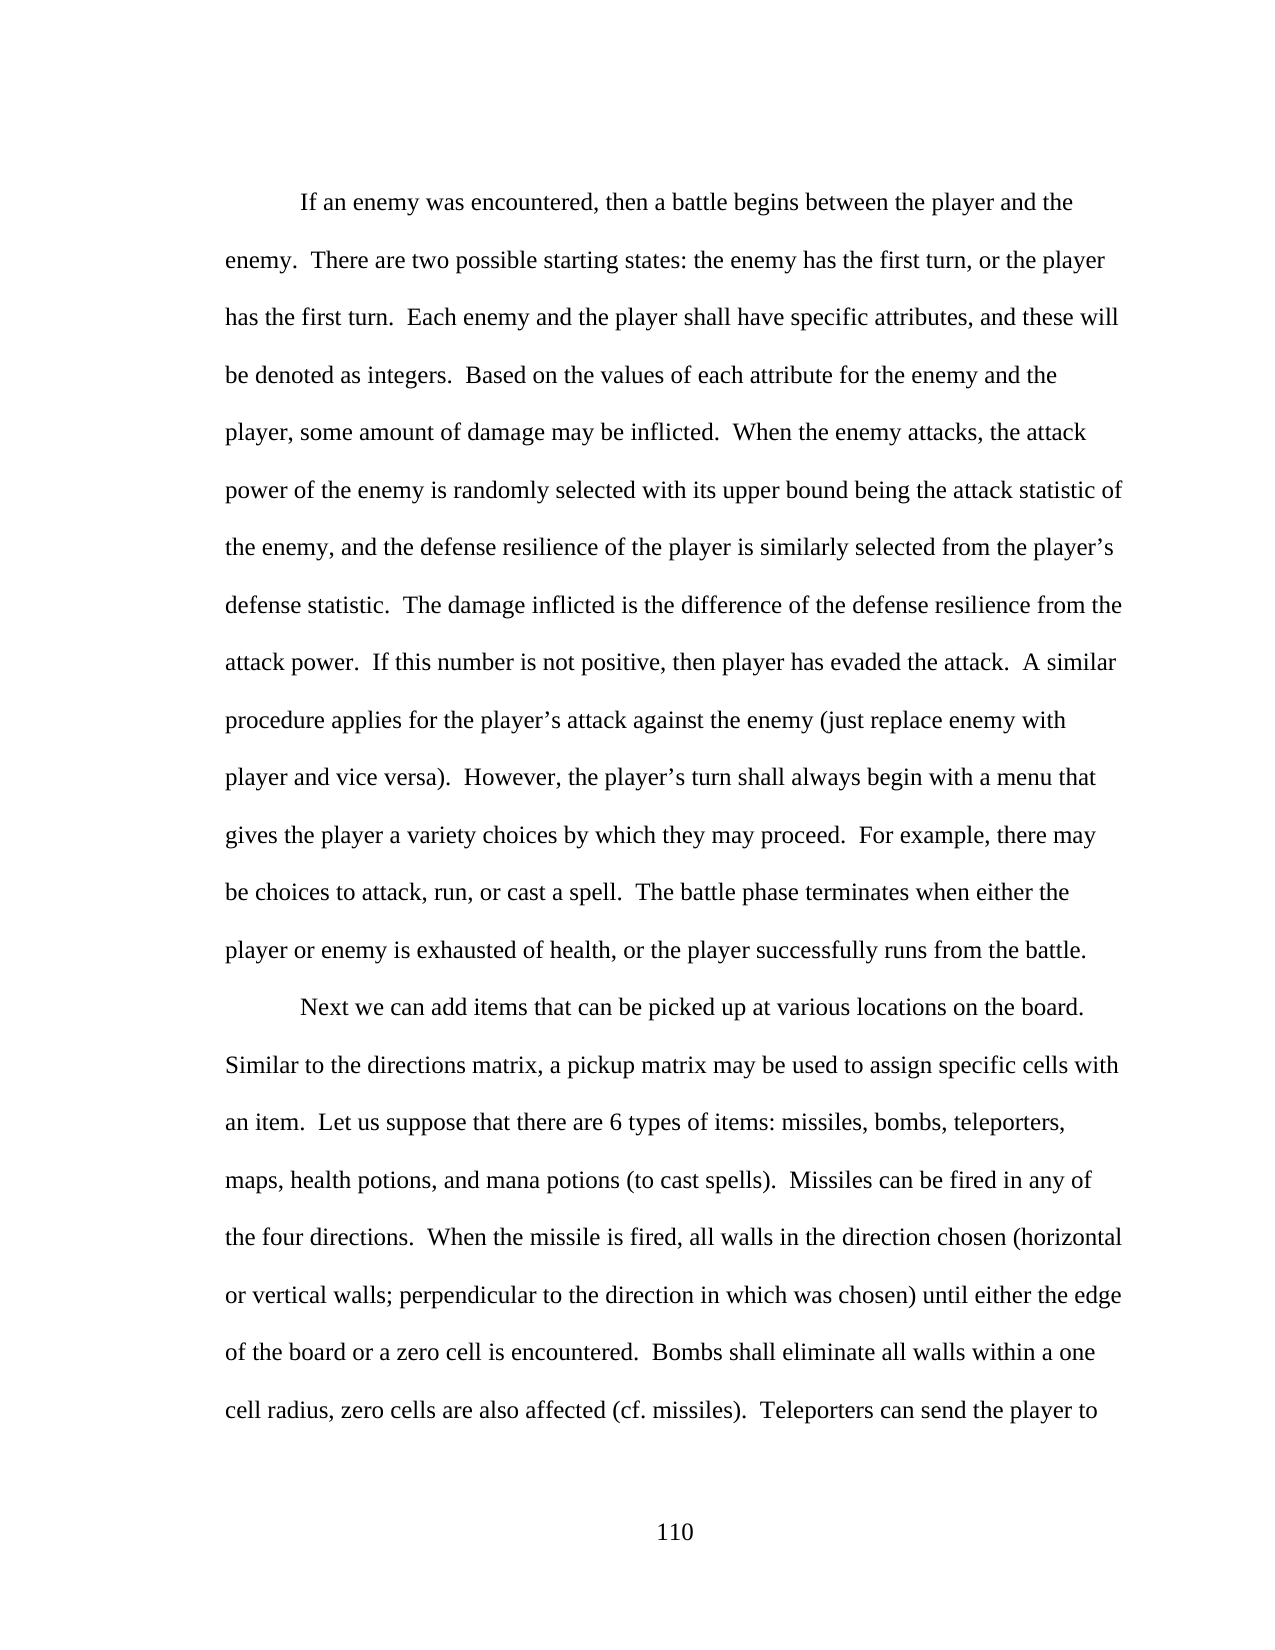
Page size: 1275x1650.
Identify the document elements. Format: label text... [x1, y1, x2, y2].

text If an enemy was encountered, then a battle begins between the player and the enemy. There are two possible starting states: the enemy has the first turn, or the player has the first turn. Each enemy and the player shall have specific attributes, and these will be denoted as integers. Based on the values of each attribute for the enemy and the player, some amount of damage may be inflicted. When the enemy attacks, the attack power of the enemy is randomly selected with its upper bound being the attack statistic of the enemy, and the defense resilience of the player is similarly selected from the player’s defense statistic. The damage inflicted is the difference of the defense resilience from the attack power. If this number is not positive, then player has evaded the attack. A similar procedure applies for the player’s attack against the enemy (just replace enemy with player and vice versa). However, the player’s turn shall always begin with a menu that gives the player a variety choices by which they may proceed. For example, there may be choices to attack, run, or cast a spell. The battle phase terminates when either the player or enemy is exhausted of health, or the player successfully runs from the battle. [225, 187, 1125, 964]
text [225, 992, 1125, 1424]
